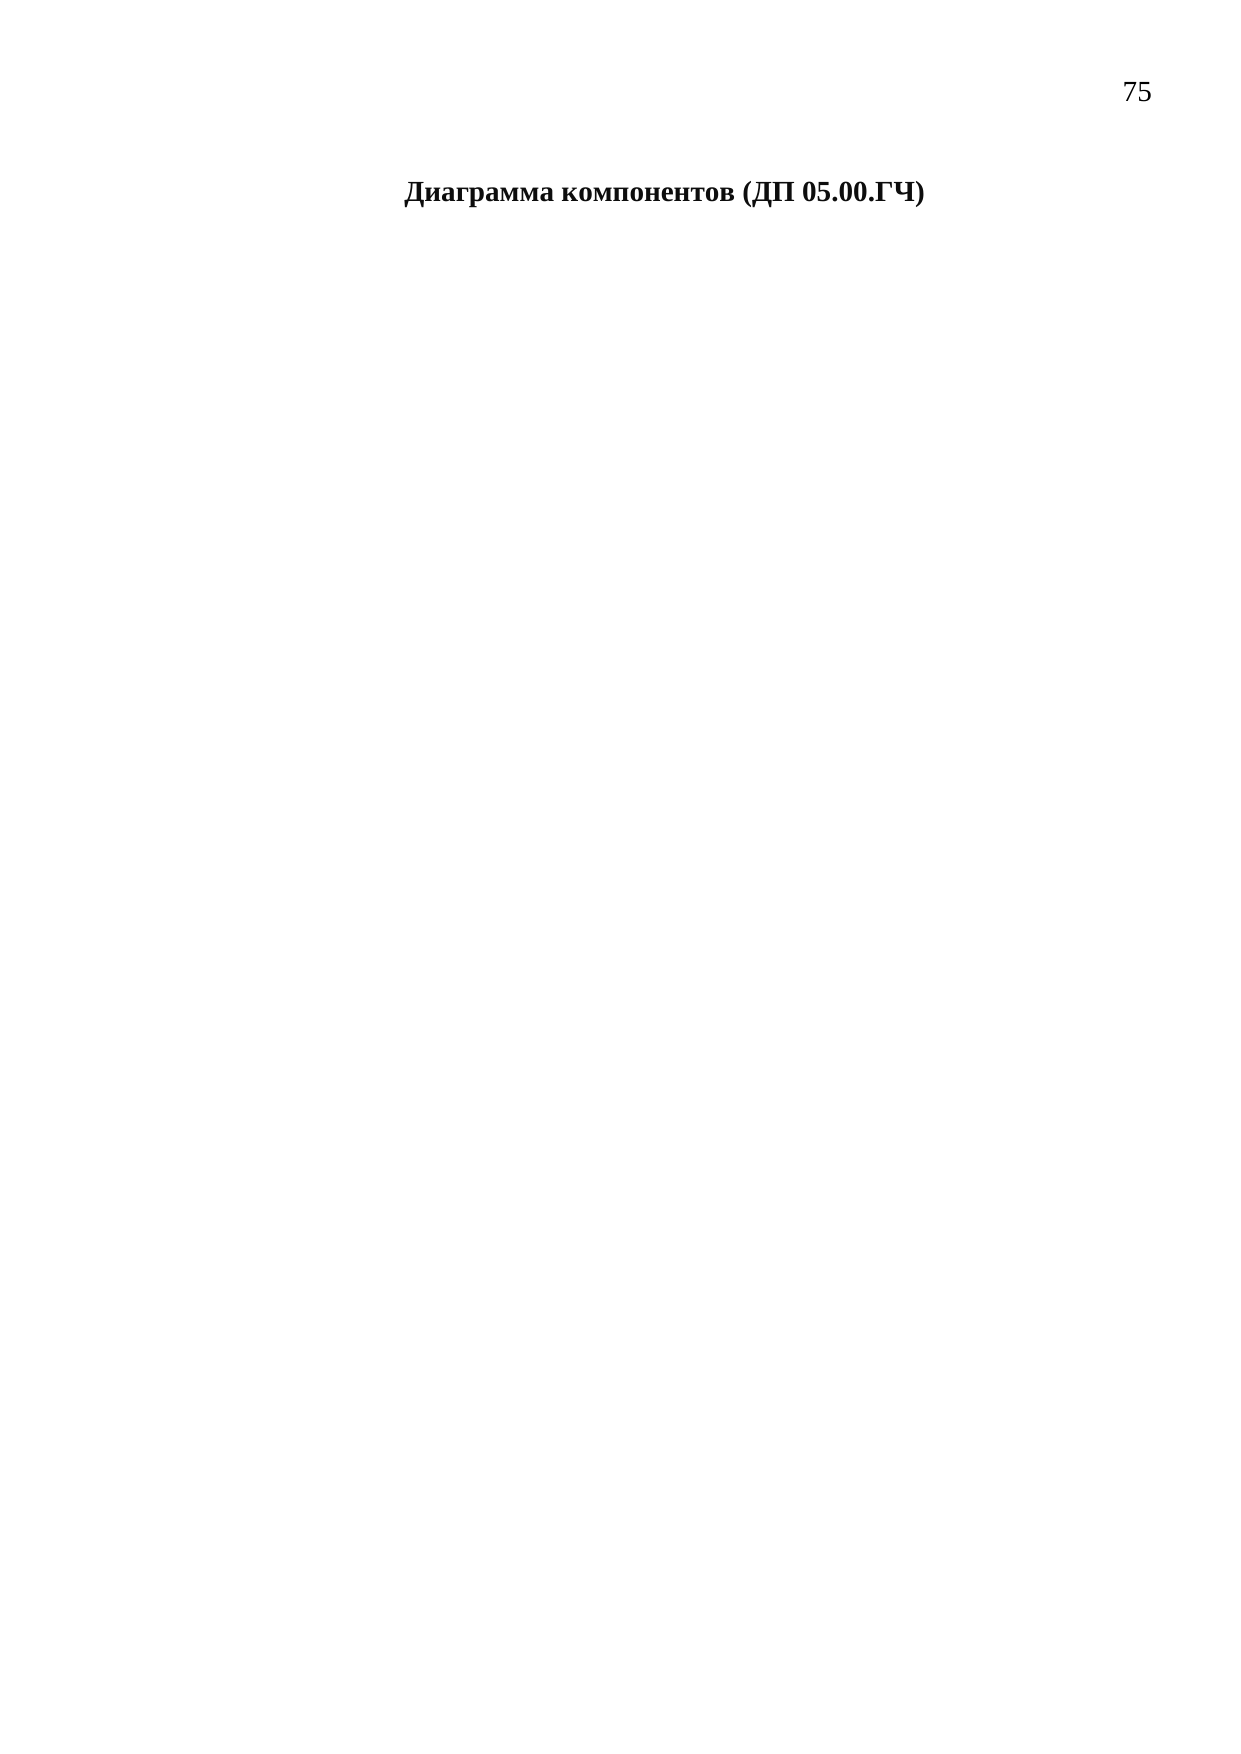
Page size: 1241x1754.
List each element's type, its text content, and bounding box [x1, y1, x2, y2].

text Диаграмма компонентов (ДП 05.00.ГЧ) [177, 174, 1152, 207]
